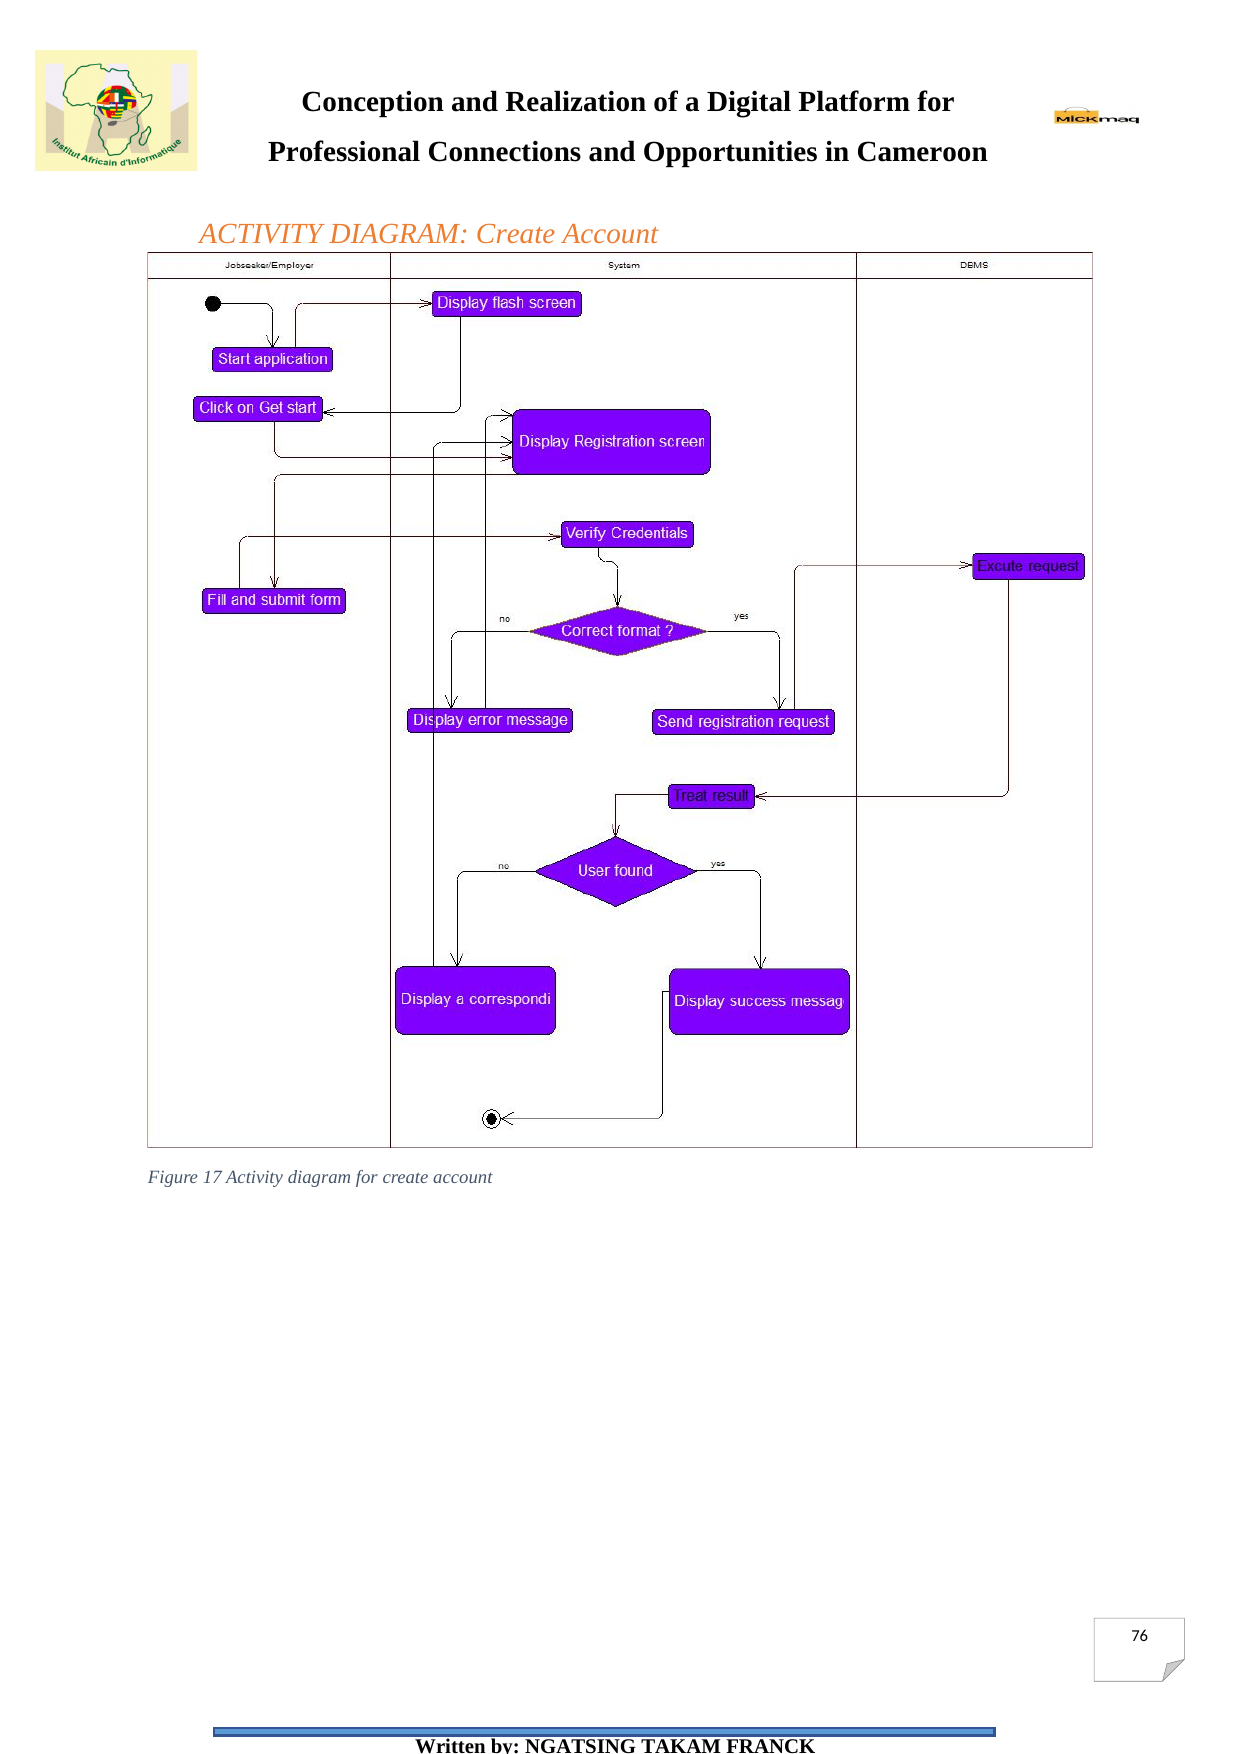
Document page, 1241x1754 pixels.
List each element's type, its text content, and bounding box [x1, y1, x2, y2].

picture [147, 252, 1093, 1148]
picture [35, 50, 198, 171]
subtitle ACTIVITY DIAGRAM: Create Account [199, 155, 1093, 249]
text Figure 17 Activity diagram for create account [148, 1166, 1093, 1188]
picture [1047, 102, 1143, 132]
